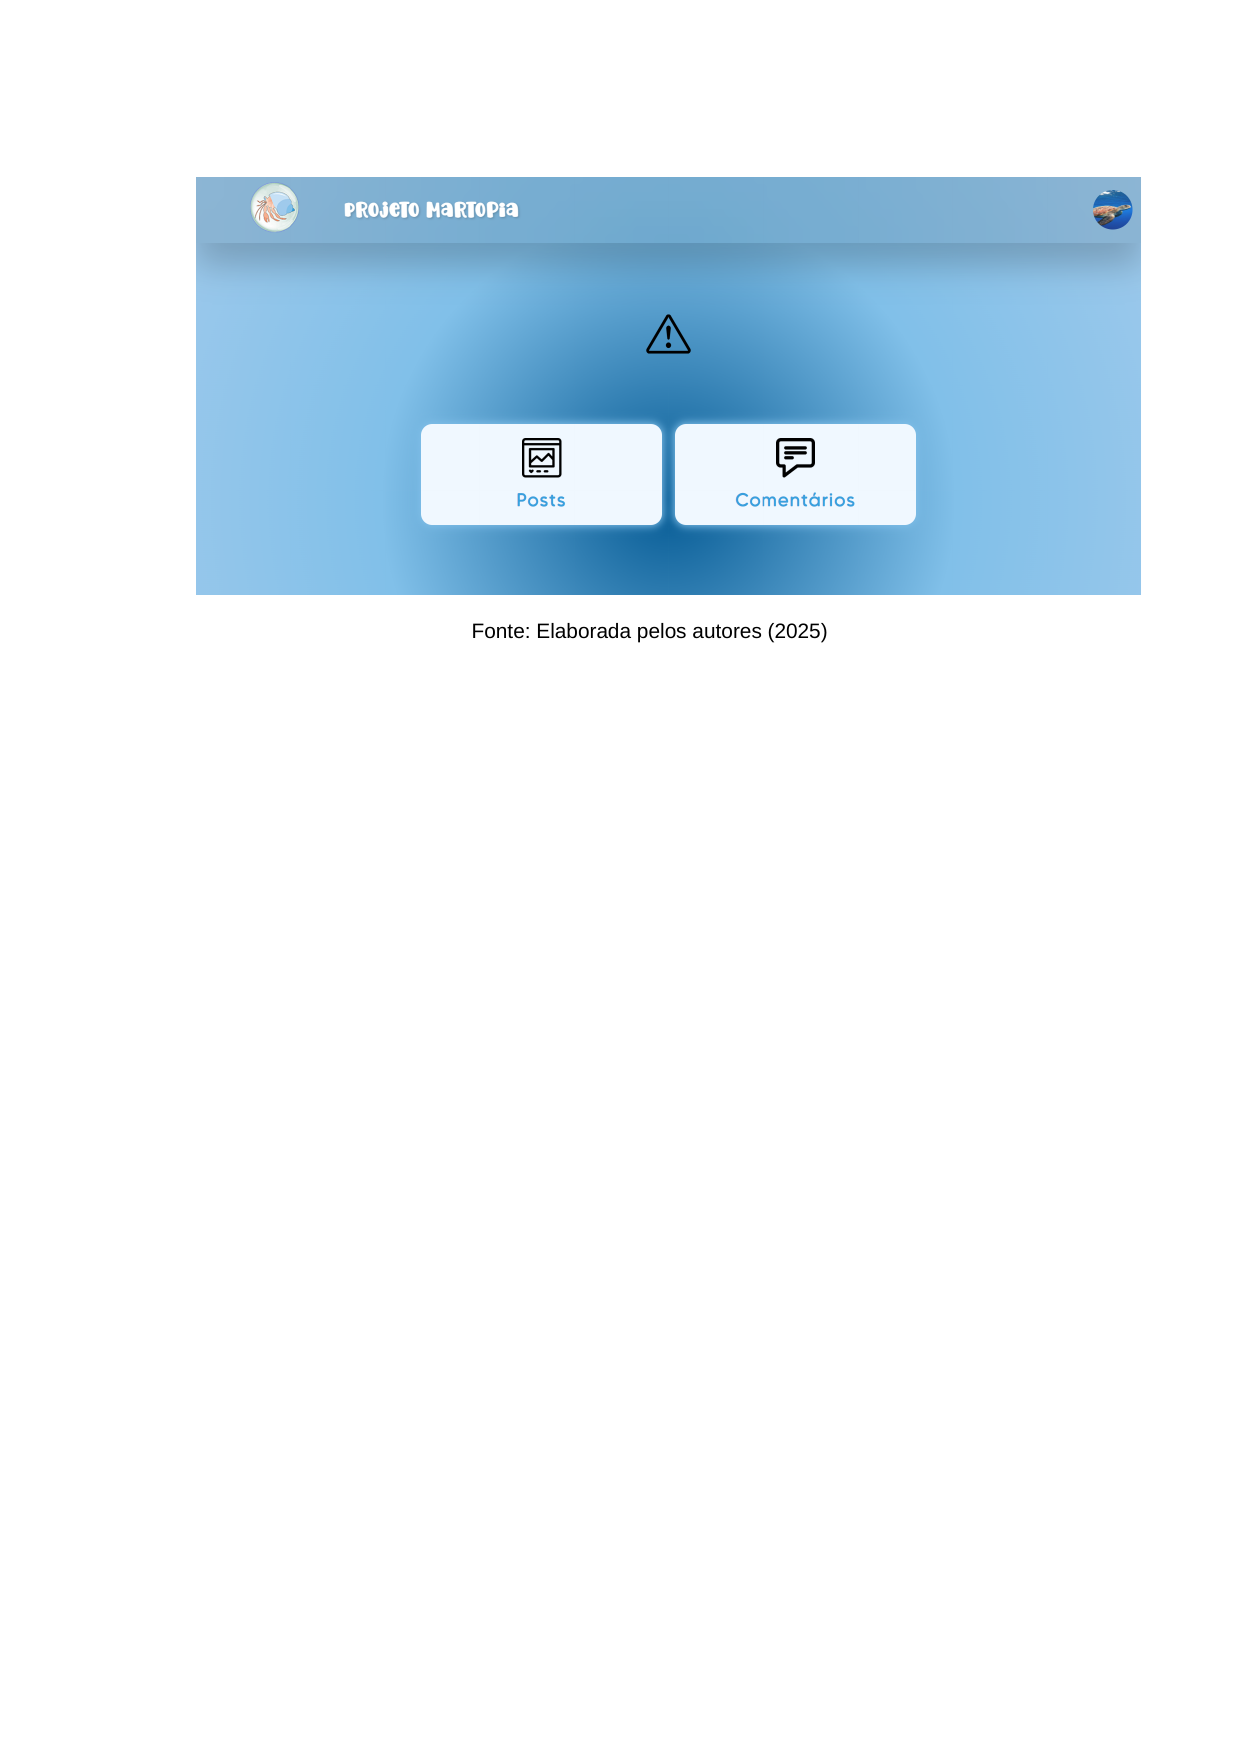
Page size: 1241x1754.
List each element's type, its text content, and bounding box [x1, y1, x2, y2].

text Fonte: Elaborada pelos autores (2025) [177, 619, 1122, 643]
